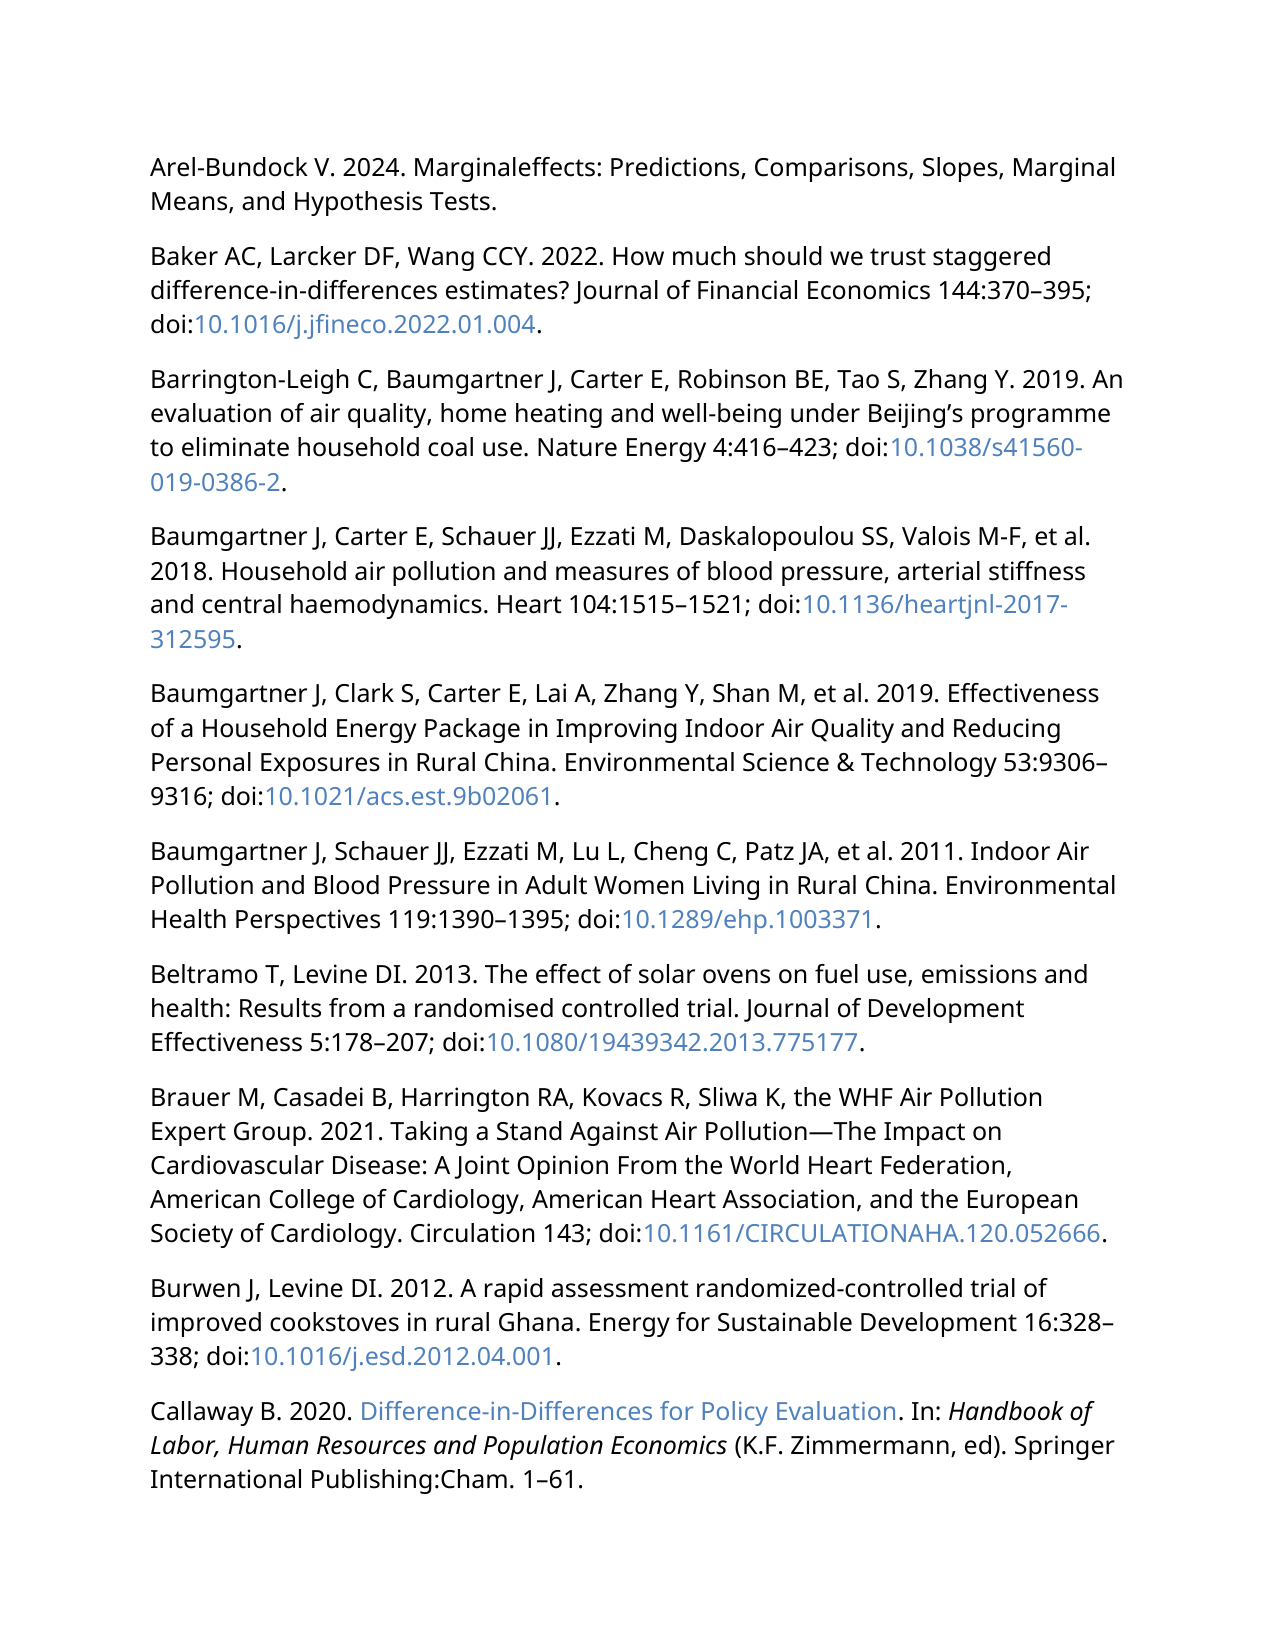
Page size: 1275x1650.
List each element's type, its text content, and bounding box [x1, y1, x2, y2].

text Burwen J, Levine DI. 2012. A rapid assessment randomized-controlled trial of improved cookstoves in rural Ghana. Energy for Sustainable Development 16:328–338; doi:10.1016/j.esd.2012.04.001. [150, 1270, 1125, 1373]
text Barrington-Leigh C, Baumgartner J, Carter E, Robinson BE, Tao S, Zhang Y. 2019. An evaluation of air quality, home heating and well-being under Beijing’s programme to eliminate household coal use. Nature Energy 4:416–423; doi:10.1038/s41560-019-0386-2. [150, 362, 1125, 498]
text Baumgartner J, Carter E, Schauer JJ, Ezzati M, Daskalopoulou SS, Valois M-F, et al. 2018. Household air pollution and measures of blood pressure, arterial stiffness and central haemodynamics. Heart 104:1515–1521; doi:10.1136/heartjnl-2017-312595. [150, 519, 1125, 655]
text Brauer M, Casadei B, Harrington RA, Kovacs R, Sliwa K, the WHF Air Pollution Expert Group. 2021. Taking a Stand Against Air Pollution—The Impact on Cardiovascular Disease: A Joint Opinion From the World Heart Federation, American College of Cardiology, American Heart Association, and the European Society of Cardiology. Circulation 143; doi:10.1161/CIRCULATIONAHA.120.052666. [150, 1079, 1125, 1249]
text Baker AC, Larcker DF, Wang CCY. 2022. How much should we trust staggered difference-in-differences estimates? Journal of Financial Economics 144:370–395; doi:10.1016/j.jfineco.2022.01.004. [150, 239, 1125, 341]
text Baumgartner J, Clark S, Carter E, Lai A, Zhang Y, Shan M, et al. 2019. Effectiveness of a Household Energy Package in Improving Indoor Air Quality and Reducing Personal Exposures in Rural China. Environmental Science & Technology 53:9306–9316; doi:10.1021/acs.est.9b02061. [150, 676, 1125, 812]
text Baumgartner J, Schauer JJ, Ezzati M, Lu L, Cheng C, Patz JA, et al. 2011. Indoor Air Pollution and Blood Pressure in Adult Women Living in Rural China. Environmental Health Perspectives 119:1390–1395; doi:10.1289/ehp.1003371. [150, 833, 1125, 935]
text Callaway B. 2020. Difference-in-Differences for Policy Evaluation. In: Handbook of Labor, Human Resources and Population Economics (K.F. Zimmermann, ed). Springer International Publishing:Cham. 1–61. [150, 1393, 1125, 1496]
text Arel-Bundock V. 2024. Marginaleffects: Predictions, Comparisons, Slopes, Marginal Means, and Hypothesis Tests. [150, 150, 1125, 218]
text Beltramo T, Levine DI. 2013. The effect of solar ovens on fuel use, emissions and health: Results from a randomised controlled trial. Journal of Development Effectiveness 5:178–207; doi:10.1080/19439342.2013.775177. [150, 956, 1125, 1058]
